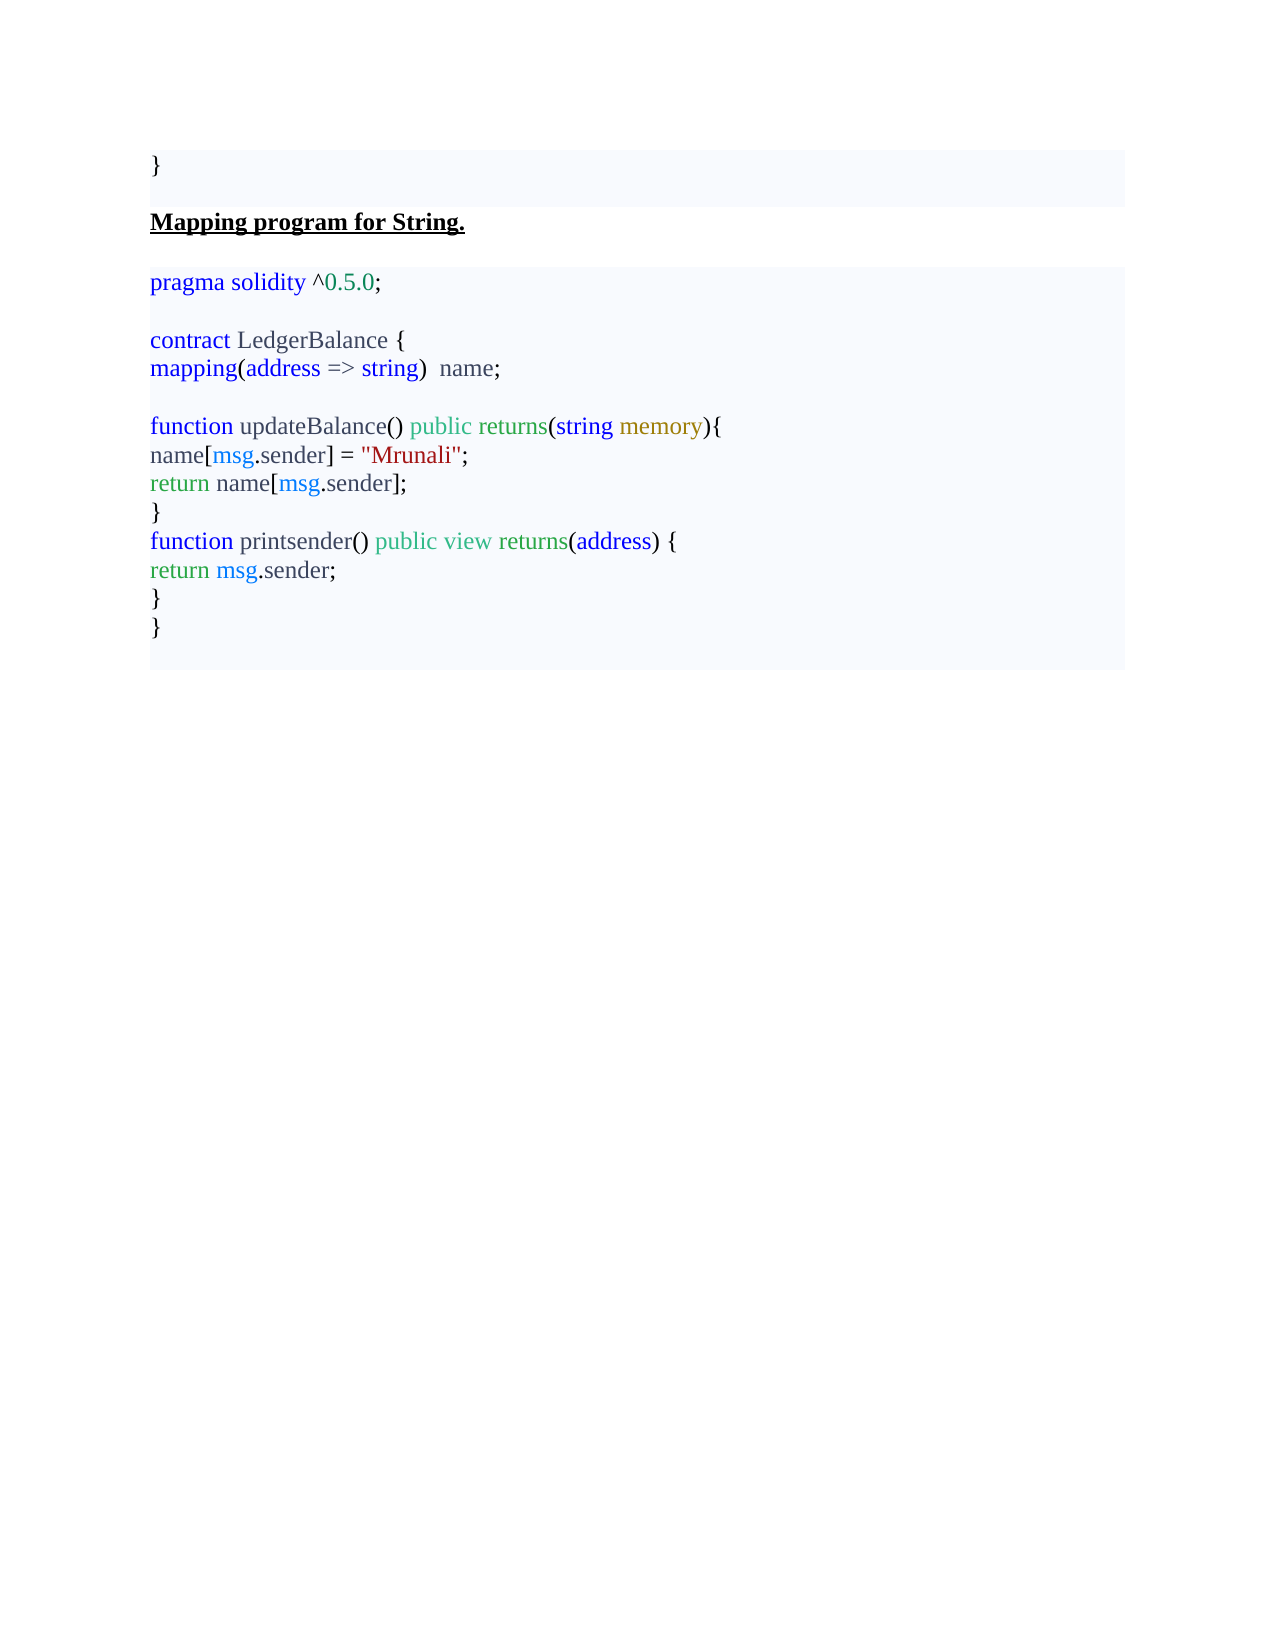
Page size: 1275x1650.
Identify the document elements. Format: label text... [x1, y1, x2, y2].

text } [150, 150, 1125, 179]
text return name[msg.sender]; [150, 468, 1125, 497]
text function updateBalance() public returns(string memory){ [150, 411, 1125, 440]
text Mapping program for String. [150, 207, 1125, 236]
text contract LedgerBalance { [150, 325, 1125, 353]
text } [150, 497, 1125, 526]
text name[msg.sender] = "Mrunali"; [150, 440, 1125, 468]
text function printsender() public view returns(address) { [150, 526, 1125, 555]
text mapping(address => string) name; [150, 353, 1125, 382]
text } [150, 612, 1125, 641]
text pragma solidity ^0.5.0; [150, 267, 1125, 296]
text return msg.sender; [150, 555, 1125, 583]
text } [150, 583, 1125, 612]
